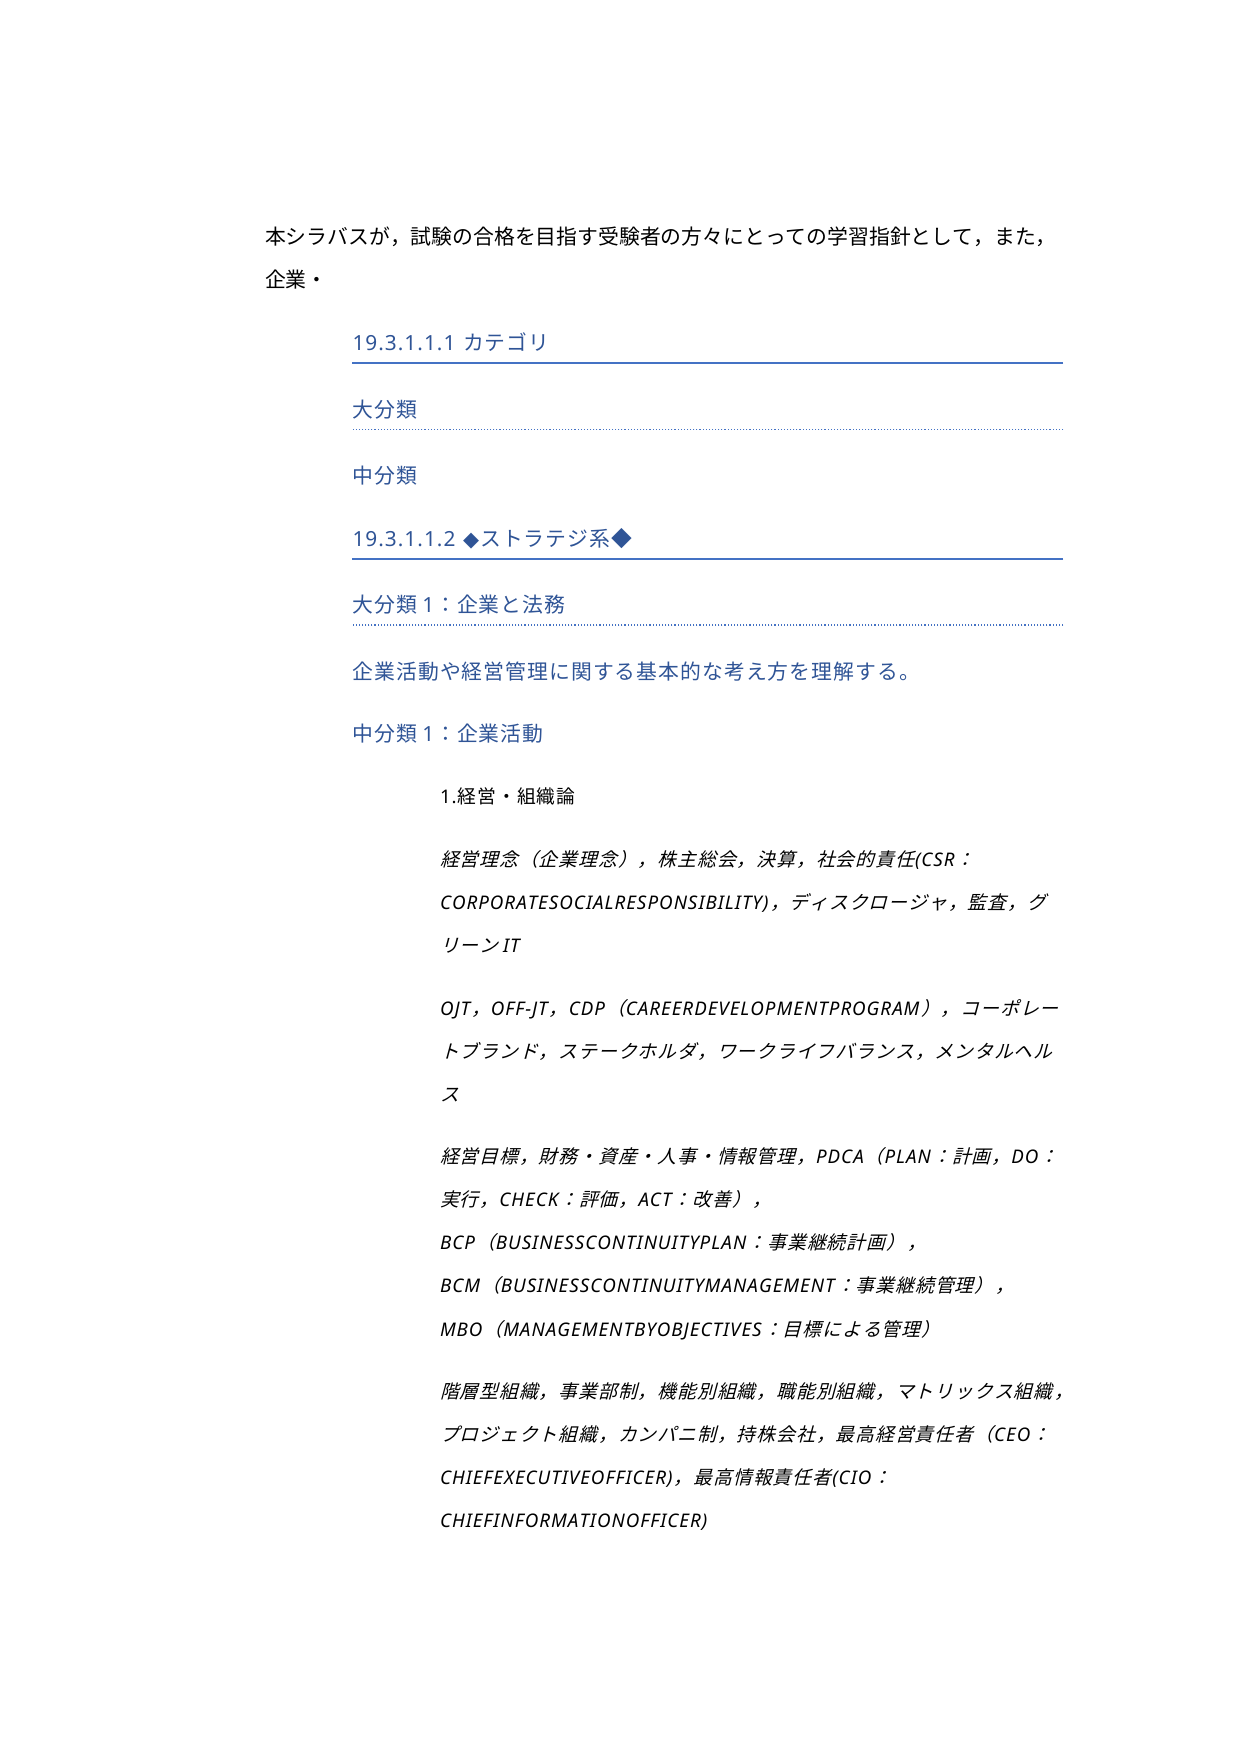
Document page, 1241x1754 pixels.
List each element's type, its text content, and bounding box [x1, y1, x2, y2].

text 大分類1：企業と法務 [352, 585, 1063, 626]
text ◆ストラテジ系◆ [352, 518, 1063, 558]
text 中分類 [352, 456, 1063, 493]
text 経営理念（企業理念），株主総会，決算，社会的責任(CSR：CorporateSocialResponsibility)，ディスクロージャ，監査，グリーンIT [440, 839, 1063, 963]
text 本シラバスが，試験の合格を目指す受験者の方々にとっての学習指針として，また，企業・ [265, 217, 1063, 297]
text 大分類 [352, 389, 1063, 430]
text 1.経営・組織論 [440, 777, 1063, 814]
text カテゴリ [352, 323, 1063, 362]
text 階層型組織，事業部制，機能別組織，職能別組織，マトリックス組織，プロジェクト組織，カンパニ制，持株会社，最高経営責任者（CEO：ChiefExecutiveOfficer)，最高情報責任者(CIO：ChiefInformationOfficer) [440, 1372, 1063, 1538]
text 企業活動や経営管理に関する基本的な考え方を理解する。 [352, 651, 1063, 689]
text OJT，Off-JT，CDP（CareerDevelopmentProgram），コーポレートブランド，ステークホルダ，ワークライフバランス，メンタルヘルス [440, 988, 1063, 1112]
text 経営目標，財務・資産・人事・情報管理，PDCA（plan：計画，do：実行，check：評価，act：改善），BCP（BusinessContinuityPlan：事業継続計画），BCM（BusinessContinuityManagement：事業継続管理），MBO（ManagementbyObjectives：目標による管理） [440, 1137, 1063, 1347]
text 中分類1：企業活動 [352, 714, 1063, 752]
